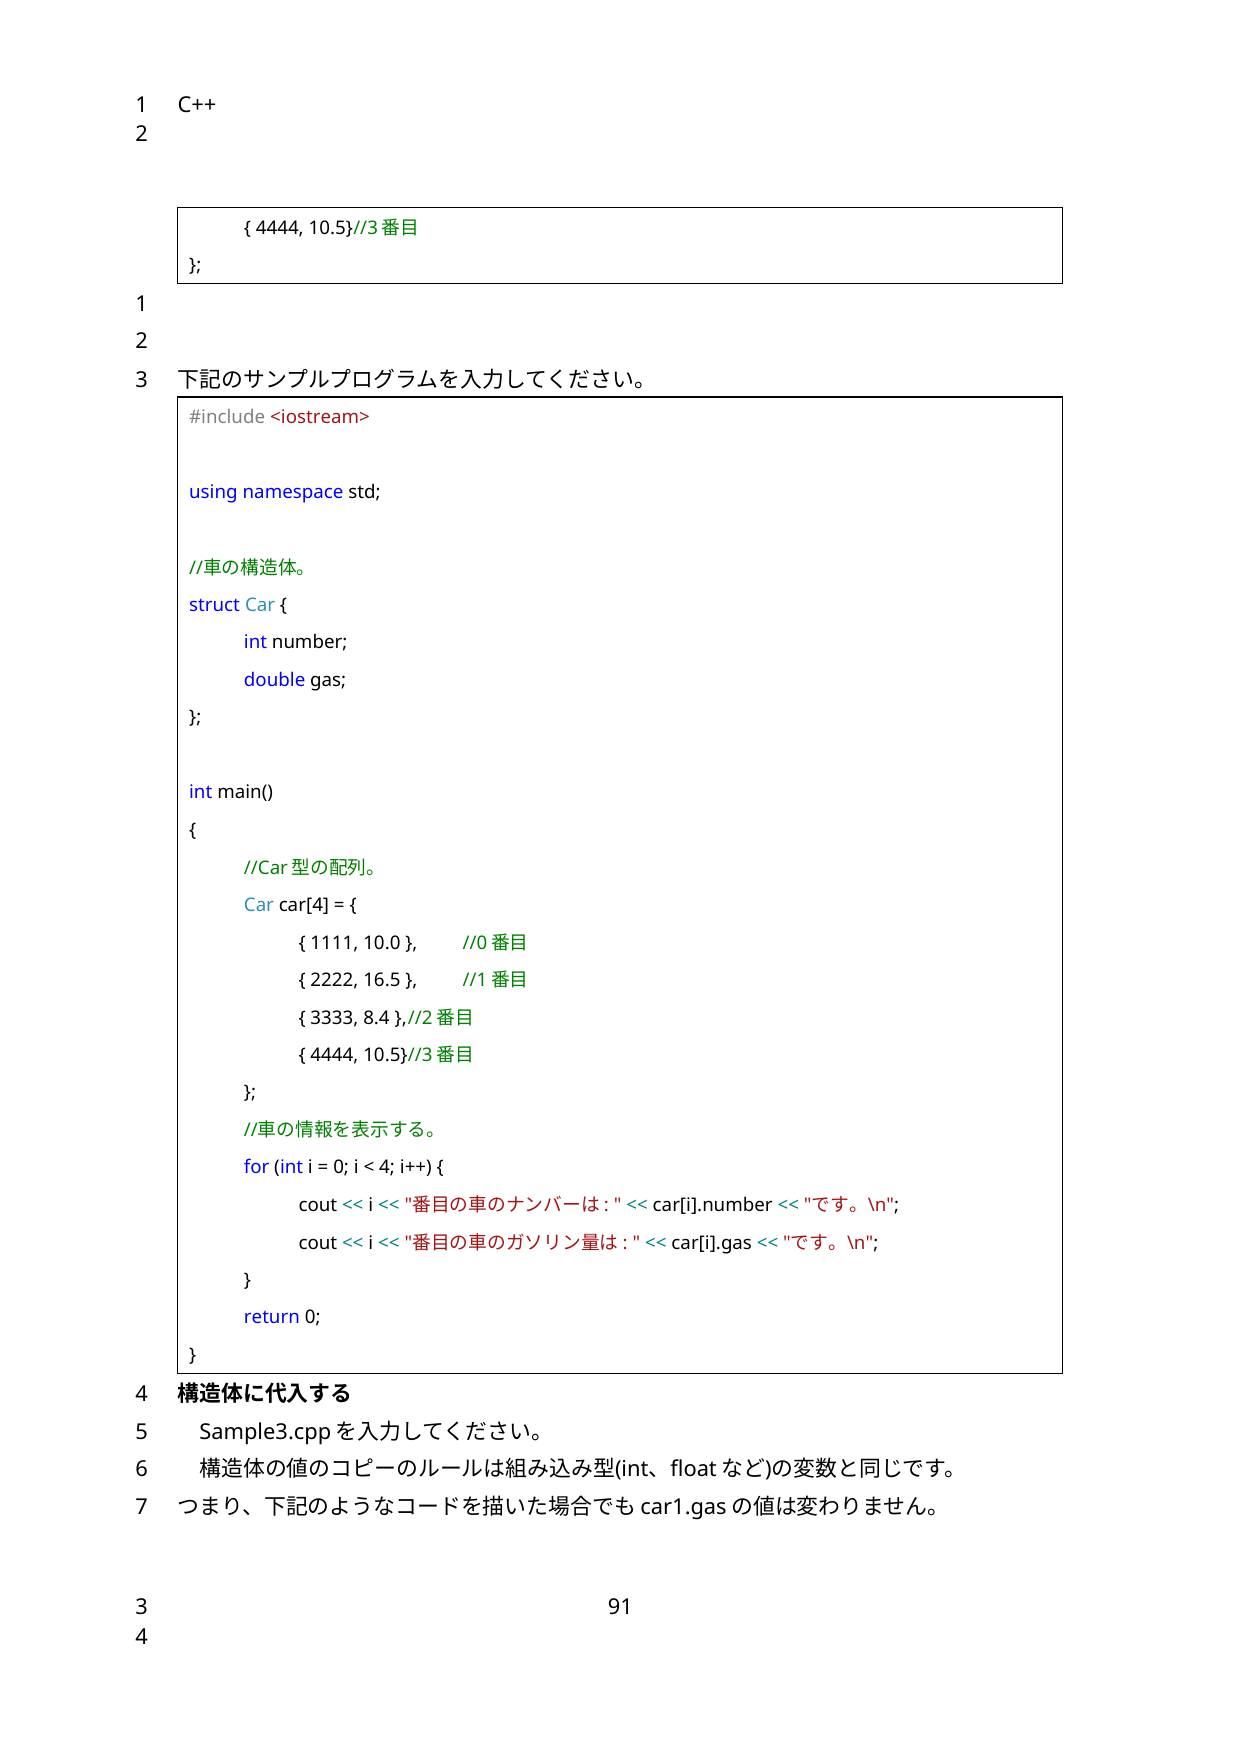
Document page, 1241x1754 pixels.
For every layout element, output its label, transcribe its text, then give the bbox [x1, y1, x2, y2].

text Sample3.cppを入力してください。 [177, 1411, 1063, 1448]
text 構造体の値のコピーのルールは組み込み型(int、floatなど)の変数と同じです。 [177, 1448, 1063, 1486]
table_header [178, 208, 1062, 283]
text つまり、下記のようなコードを描いた場合でもcar1.gasの値は変わりません。 [177, 1486, 1063, 1523]
table_header #include <iostream> using namespace std; //車の構造体。 struct Car { int number; double gas; }; int main() { //Car型の配列。 Car car[4] = { { 1111, 10.0 }, //0番目 { 2222, 16.5 }, //1番目 { 3333, 8.4 }, //2番目 { 4444, 10.5} //3番目 }; //車の情報を表示する。 for (int i = 0; i < 4; i++) { cout << i << "番目の車のナンバーは : " << car[i].number << "です。\n"; cout << i << "番目の車のガソリン量は : " << car[i].gas << "です。\n"; } return 0; } [178, 398, 1062, 1372]
text 構造体に代入する [177, 1374, 1063, 1411]
text 下記のサンプルプログラムを入力してください。 [177, 359, 1063, 396]
